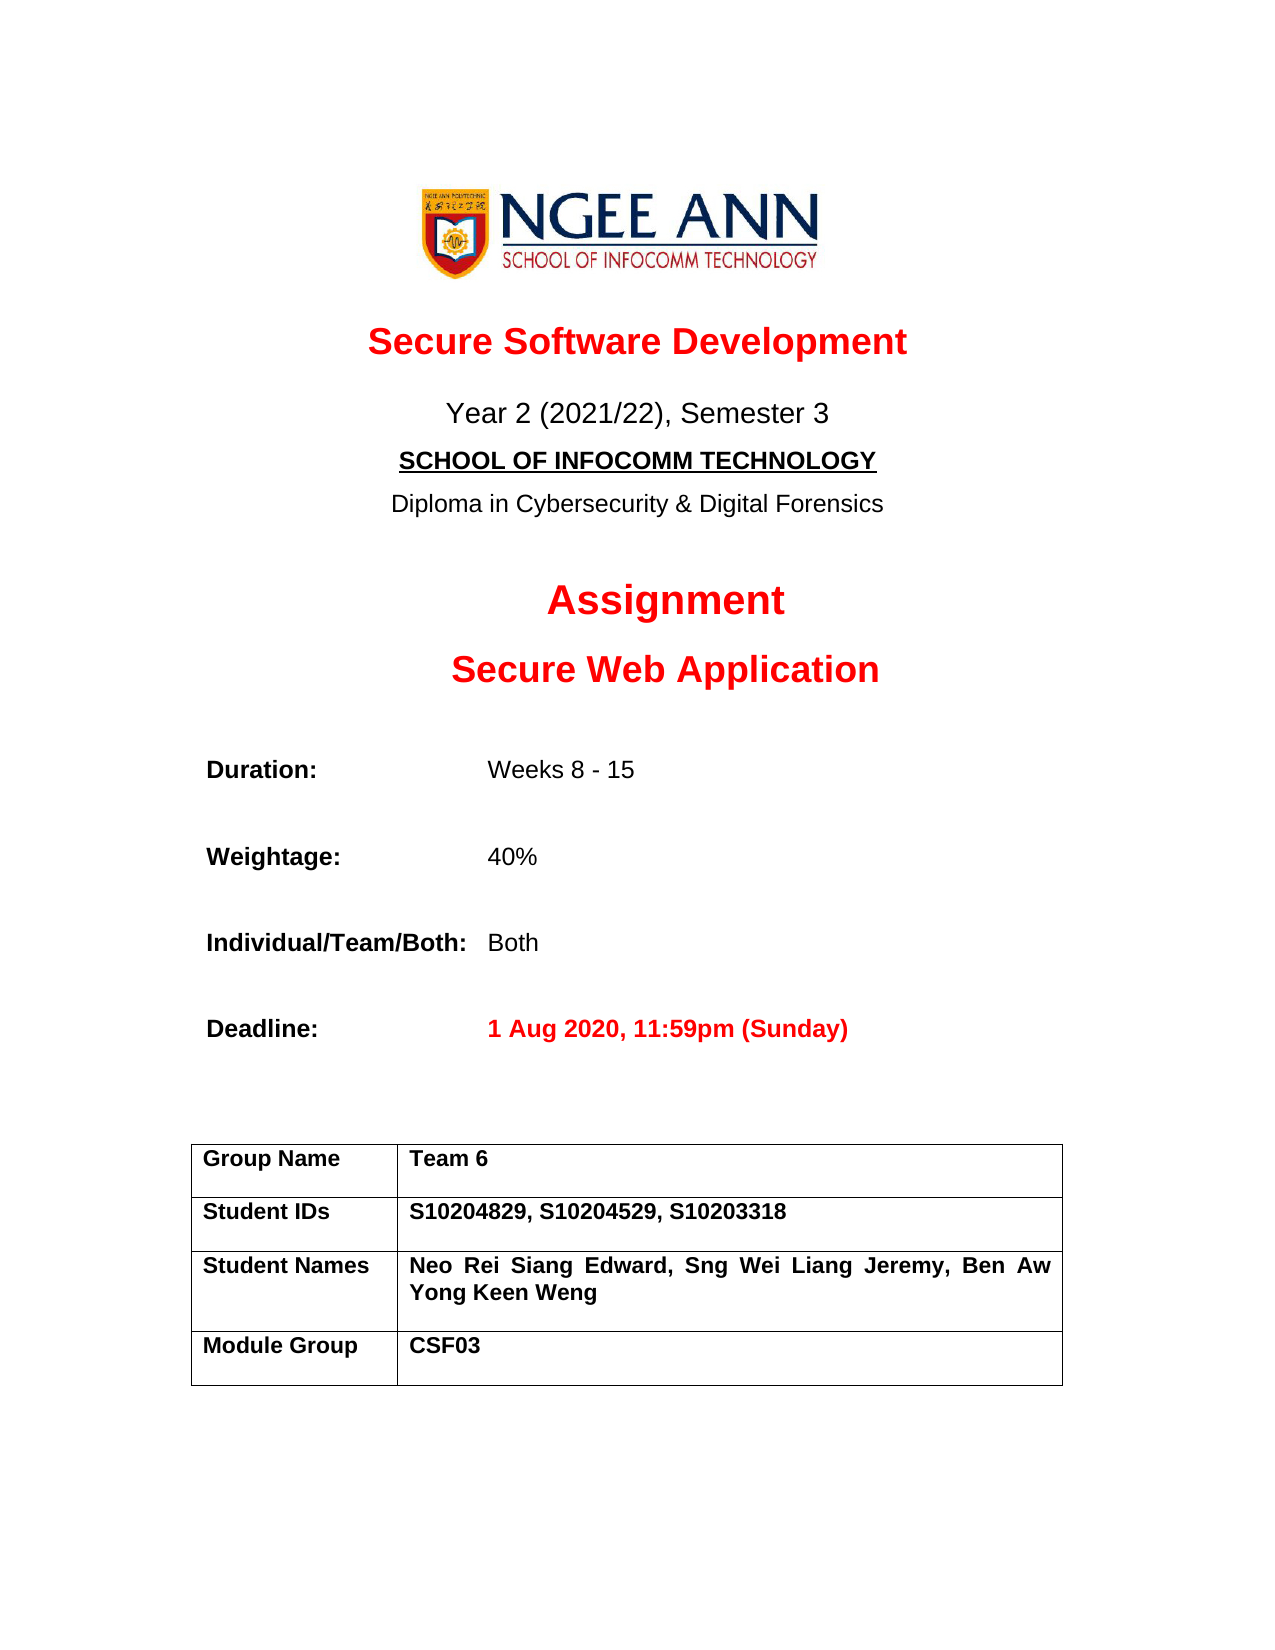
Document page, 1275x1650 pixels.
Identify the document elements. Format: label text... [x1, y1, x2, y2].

table_cell Student Names [192, 1252, 397, 1331]
table_cell Student IDs [192, 1198, 397, 1251]
text Individual/Team/Both: Both [206, 928, 1125, 957]
text Deadline: 1 Aug 2020, 11:59pm (Sunday) [206, 1014, 1125, 1043]
picture [377, 150, 861, 316]
table_cell CSF03 [398, 1332, 1062, 1385]
text Diploma in Cybersecurity & Digital Forensics [150, 489, 1125, 518]
text Secure Web Application [206, 648, 1125, 691]
text Weightage: 40% [206, 842, 1125, 870]
table_header Group Name [192, 1145, 397, 1197]
table_cell Neo Rei Siang Edward, Sng Wei Liang Jeremy, Ben Aw Yong Keen Weng [398, 1252, 1062, 1331]
text Duration: Weeks 8 - 15 [206, 755, 1125, 784]
table_header Team 6 [398, 1145, 1062, 1197]
text Year 2 (2021/22), Semester 3 [150, 396, 1125, 429]
table_cell Module Group [192, 1332, 397, 1385]
text Secure Software Development [150, 319, 1125, 362]
text SCHOOL OF INFOCOMM TECHNOLOGY [150, 446, 1125, 475]
text Assignment [206, 576, 1125, 624]
table_cell S10204829, S10204529, S10203318 [398, 1198, 1062, 1251]
